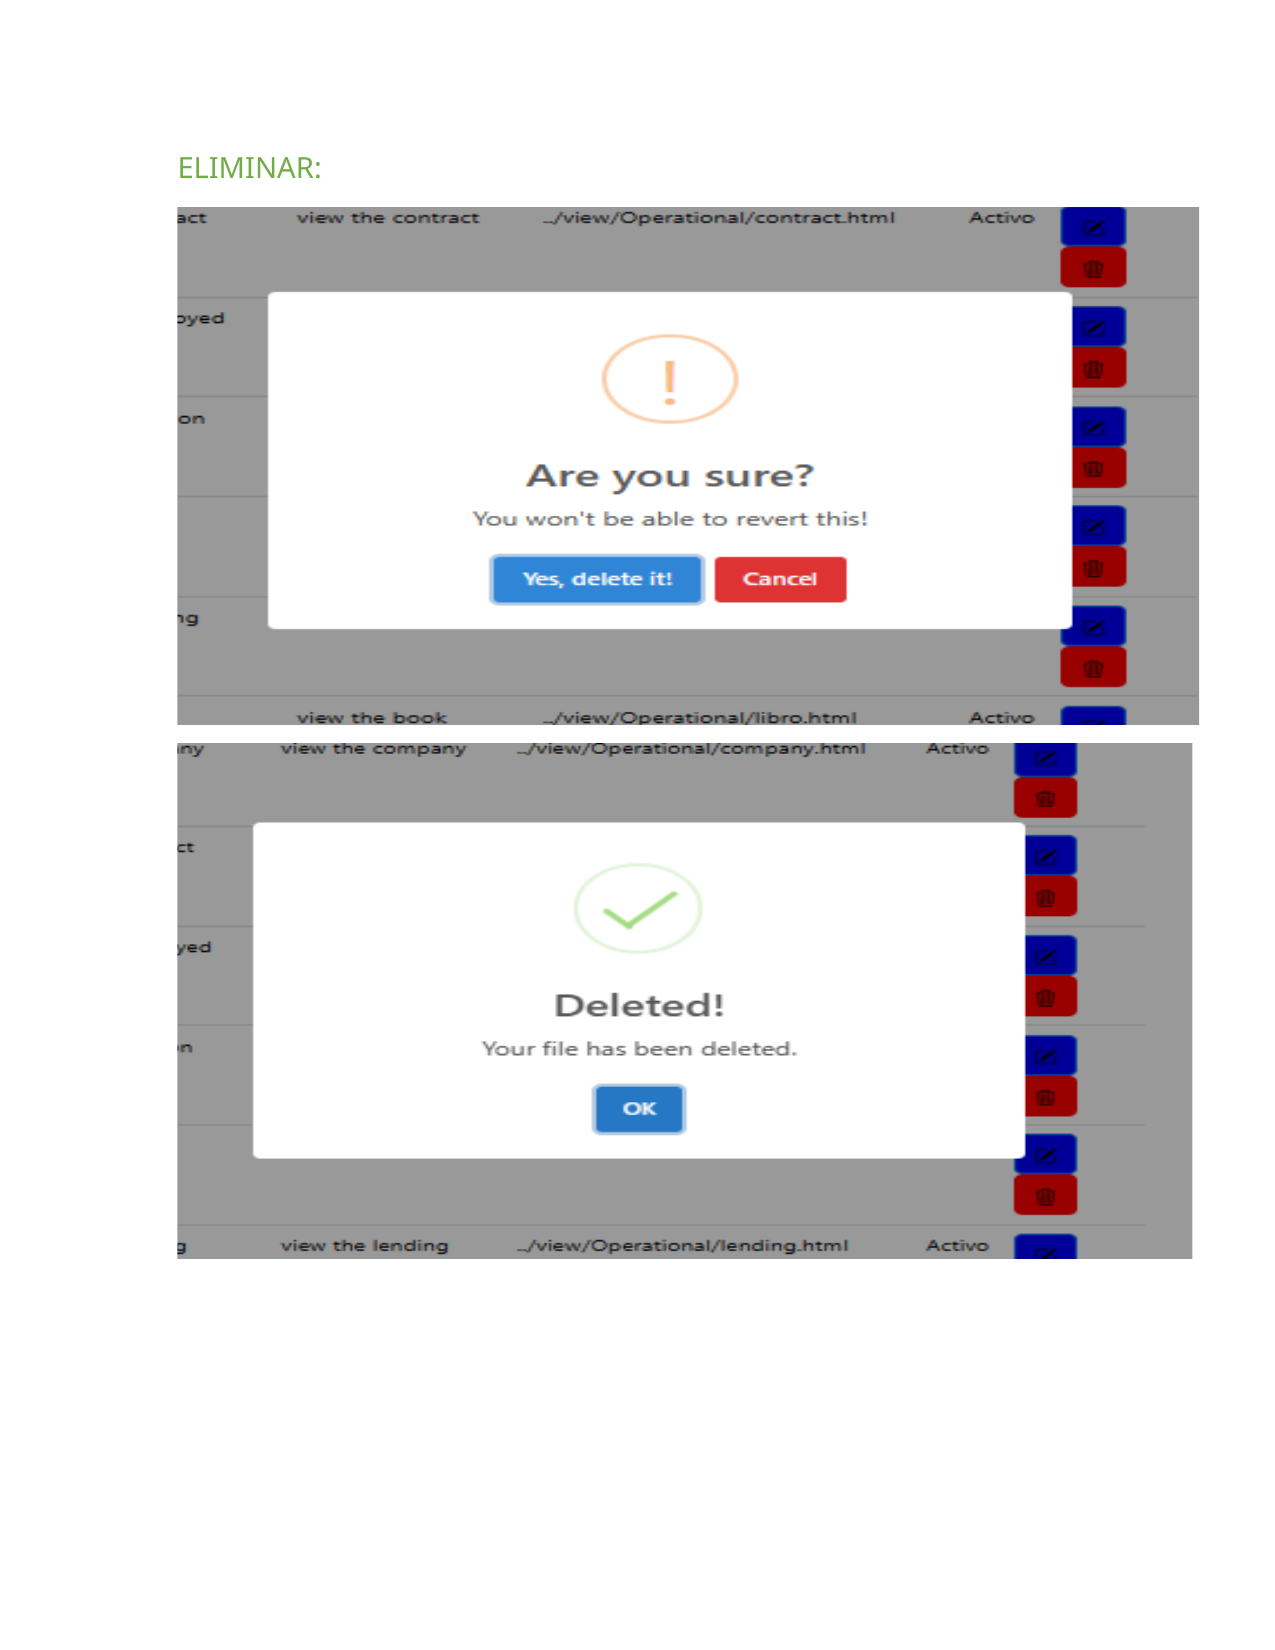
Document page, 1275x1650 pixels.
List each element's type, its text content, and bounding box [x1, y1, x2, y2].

picture [177, 743, 1193, 1259]
text ELIMINAR: [177, 148, 1098, 187]
picture [177, 207, 1200, 725]
